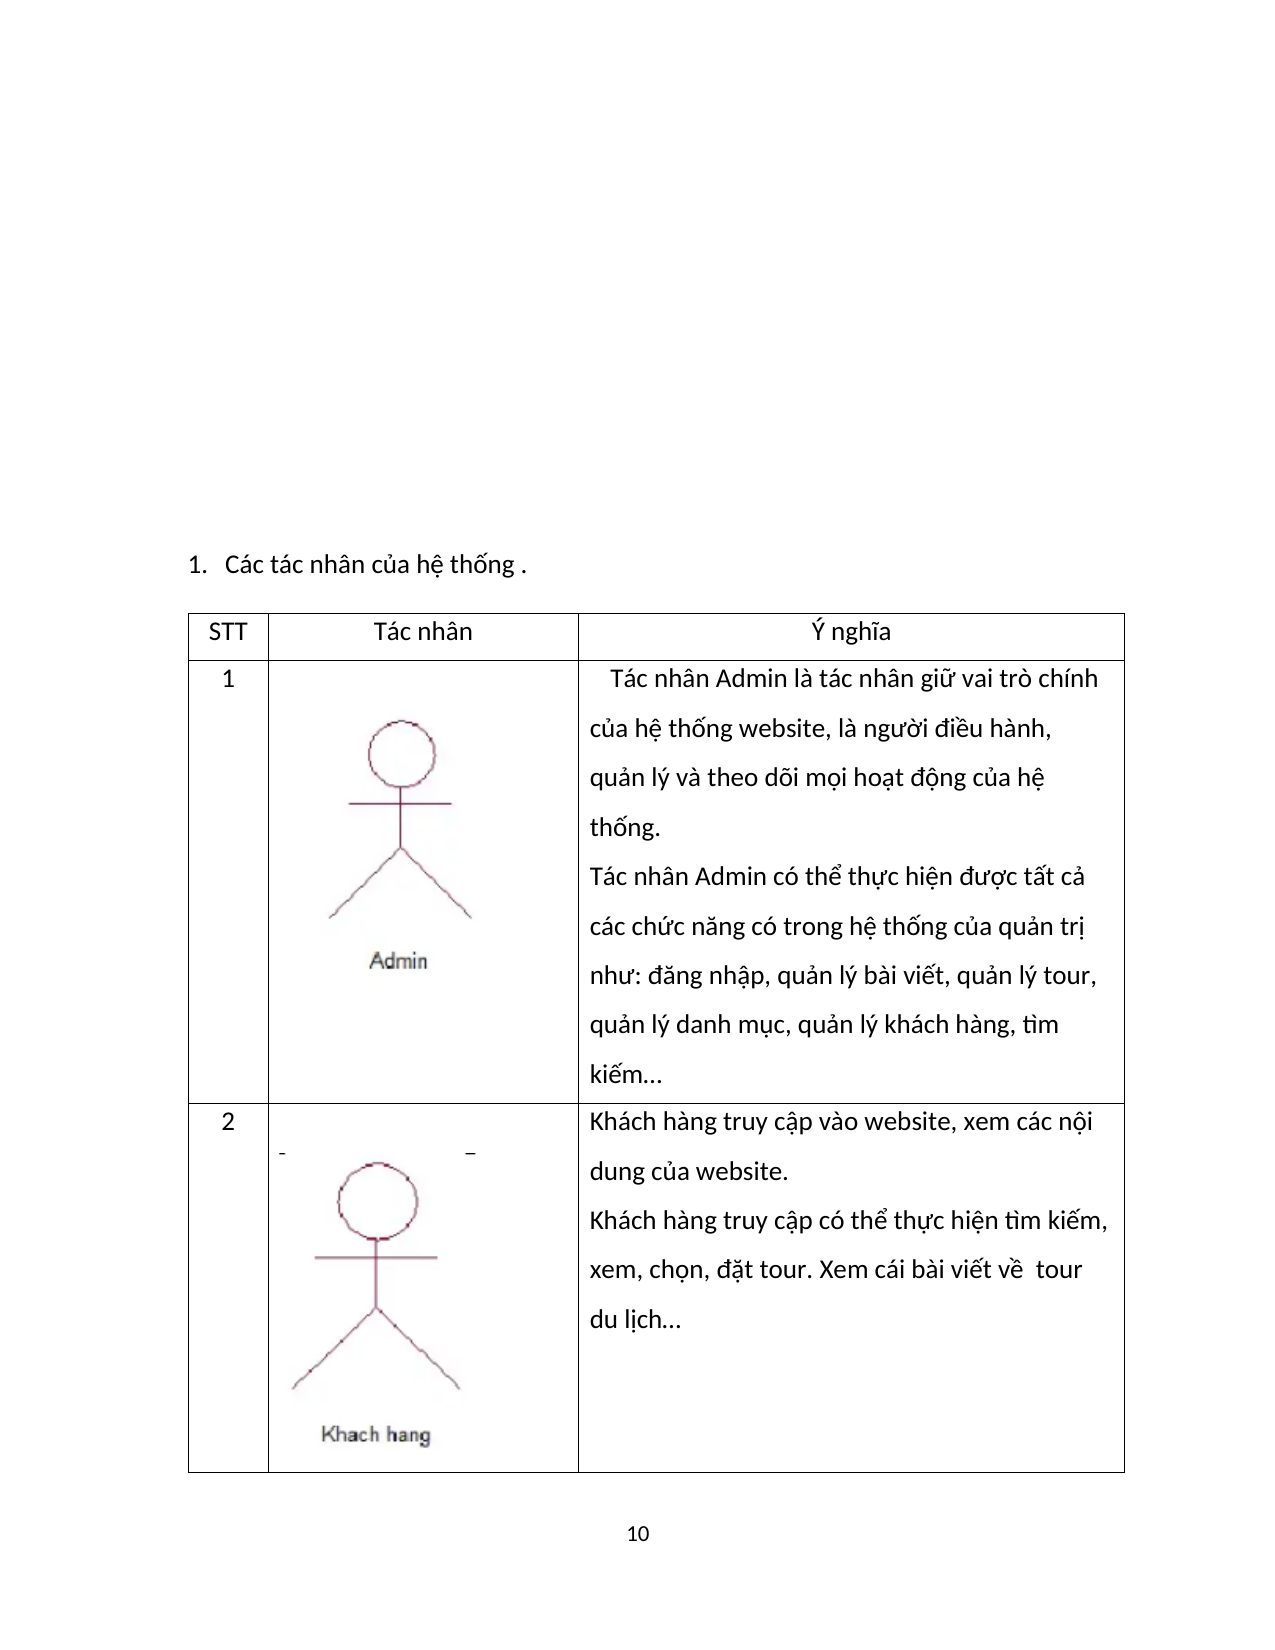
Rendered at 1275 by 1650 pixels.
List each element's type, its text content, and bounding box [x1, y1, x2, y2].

table_header Tác nhân [269, 614, 578, 660]
picture [279, 1153, 477, 1459]
list Các tác nhân của hệ thống . [187, 547, 1125, 580]
table_header Ý nghĩa [579, 614, 1124, 660]
picture [279, 661, 505, 991]
table_cell [269, 1104, 578, 1472]
table_cell 1 [189, 661, 268, 1103]
table_cell [269, 661, 578, 1103]
table_header STT [189, 614, 268, 660]
table_cell Tác nhân Admin là tác nhân giữ vai trò chính của hệ thống website, là người điều hành, quản lý và theo dõi mọi hoạt động của hệ thống. Tác nhân Admin có thể thực hiện được tất cả các chức năng có trong hệ thống của quản trị như: đăng nhập, quản lý bài viết, quản lý tour, quản lý danh mục, quản lý khách hàng, tìm kiếm… [579, 661, 1124, 1103]
table_cell 2 [189, 1104, 268, 1472]
table_cell Khách hàng truy cập vào website, xem các nội dung của website. Khách hàng truy cập có thể thực hiện tìm kiếm, xem, chọn, đặt tour. Xem cái bài viết về tour du lịch… [579, 1104, 1124, 1472]
